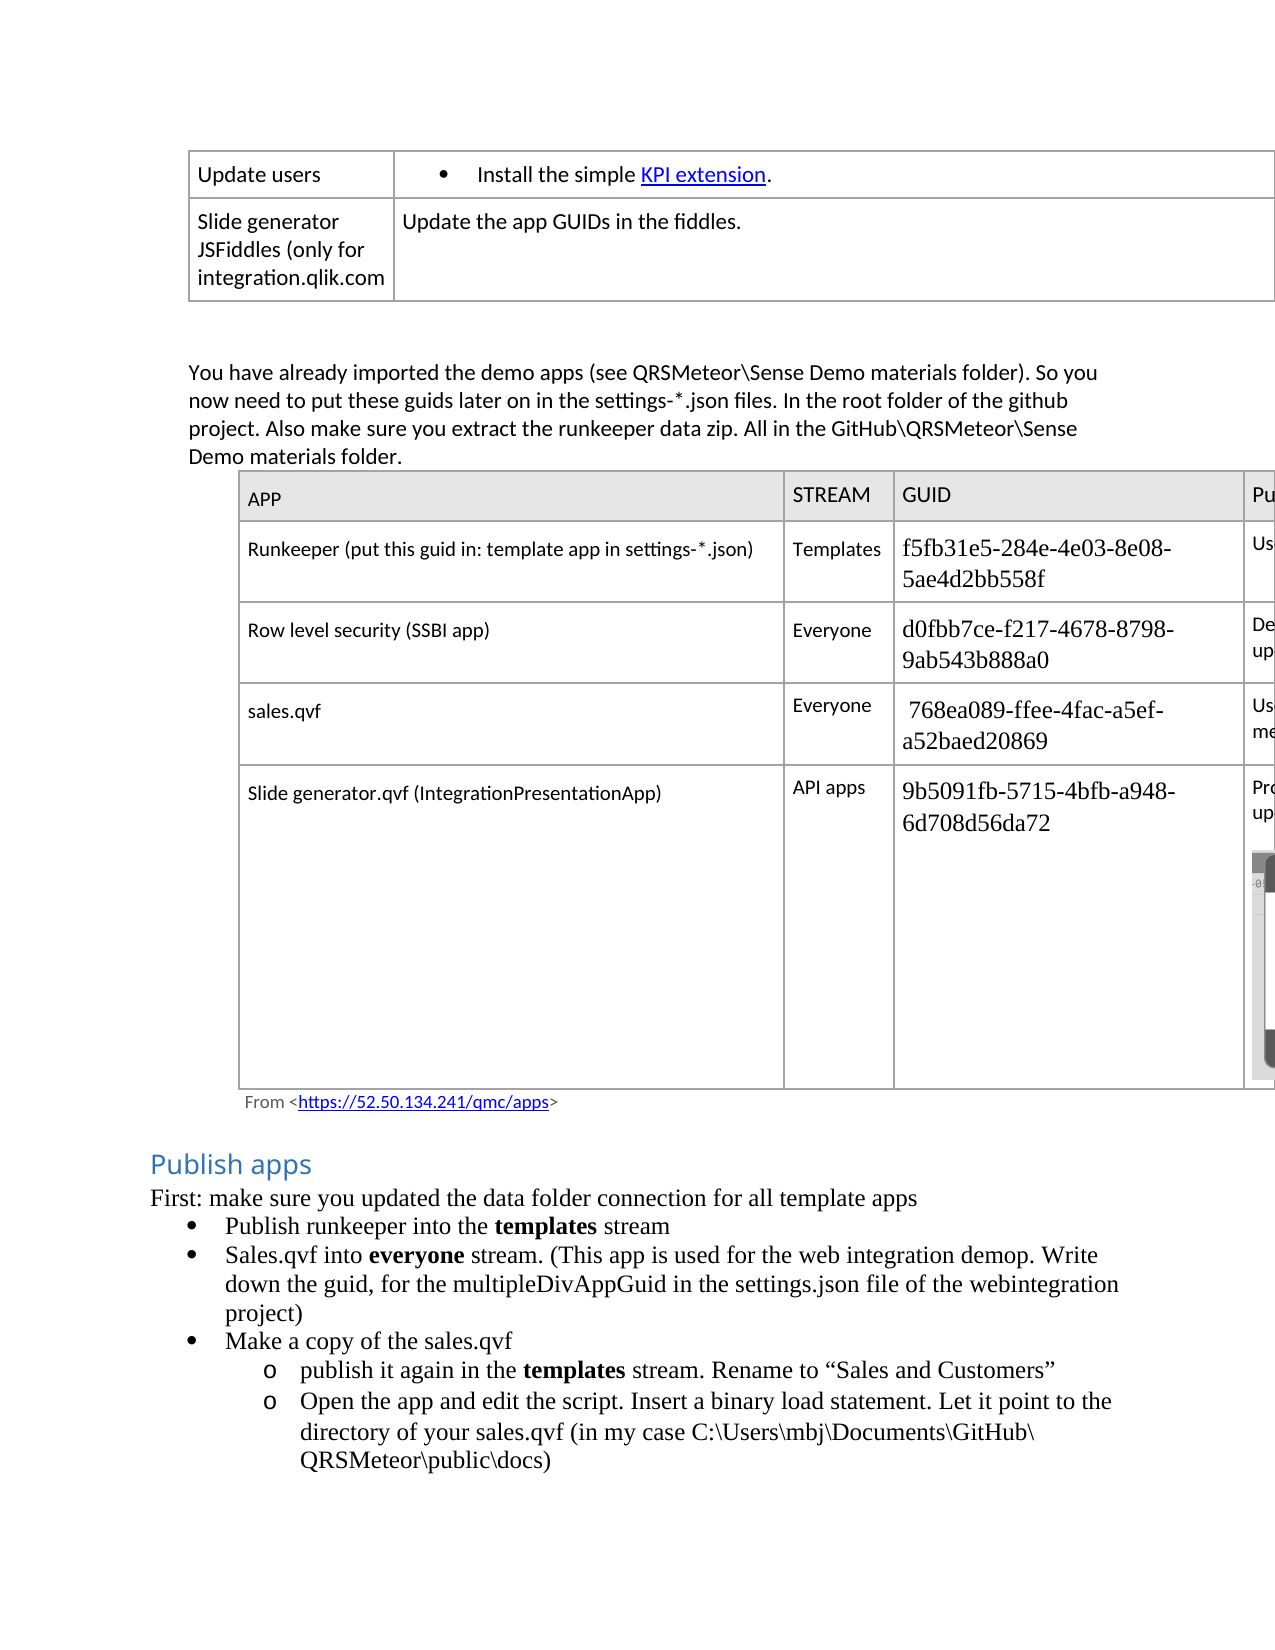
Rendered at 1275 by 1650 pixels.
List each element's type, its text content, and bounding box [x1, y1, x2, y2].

picture [1252, 850, 1275, 1080]
table_header STREAM [785, 472, 893, 520]
table_cell f5fb31e5-284e-4e03-8e08-5ae4d2bb558f [895, 522, 1243, 601]
list Open the app and edit the script. Insert a binary load statement. Let it point to the directory of your sales.qvf (in my case C:\Users\mbj\Documents\GitHub\QRSMeteor\public\docs) [262, 1386, 1125, 1474]
table_cell Templates [785, 522, 893, 601]
table_header APP [240, 472, 783, 520]
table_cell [395, 152, 1274, 197]
table_cell d0fbb7ce-f217-4678-8798-9ab543b888a0 [895, 603, 1243, 682]
text You have already imported the demo apps (see QRSMeteor\Sense Demo materials folder). So you now need to put these guids later on in the settings-*.json files. In the root folder of the github project. Also make sure you extract the runkeeper data zip. All in the GitHub\QRSMeteor\Sense Demo materials folder. [188, 358, 1125, 470]
table_cell Everyone [785, 603, 893, 682]
table_cell Update the app GUIDs in the fiddles. [395, 199, 1274, 299]
table_header Purpose [1245, 472, 1274, 520]
text First: make sure you updated the data folder connection for all template apps [150, 1183, 1125, 1211]
table_cell Row level security (SSBI app) [240, 603, 783, 682]
table_header GUID [895, 472, 1243, 520]
list Publish runkeeper into the templates stream [187, 1211, 1125, 1240]
table_cell Runkeeper (put this guid in: template app in settings-*.json) [240, 522, 783, 601]
subtitle Publish apps [150, 1146, 1125, 1183]
list publish it again in the templates stream. Rename to “Sales and Customers” [262, 1355, 1125, 1386]
text From <https://52.50.134.241/qmc/apps> [244, 1090, 1125, 1113]
table_cell Slide generator JSFiddles (only for integration.qlik.com [190, 199, 393, 299]
list Sales.qvf into everyone stream. (This app is used for the web integration demop. Write down the guid, for the multipleDivAppGuid in the settings.json file of the webintegration project) [187, 1240, 1125, 1326]
table_cell Provides data and some sheets for the slide generator. Make sure you update its GUID in the settings.json file. [1245, 766, 1274, 1088]
table_cell Slide generator.qvf (IntegrationPresentationApp) [240, 766, 783, 1088]
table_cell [190, 152, 393, 197]
table_cell Everyone [785, 684, 893, 763]
table_cell API apps [785, 766, 893, 1088]
table_cell sales.qvf [240, 684, 783, 763]
table_cell 768ea089-ffee-4fac-a5ef-a52baed20869 [895, 684, 1243, 763]
table_cell 9b5091fb-5715-4bfb-a948-6d708d56da72 [895, 766, 1243, 1088]
list Make a copy of the sales.qvf [187, 1326, 1125, 1355]
